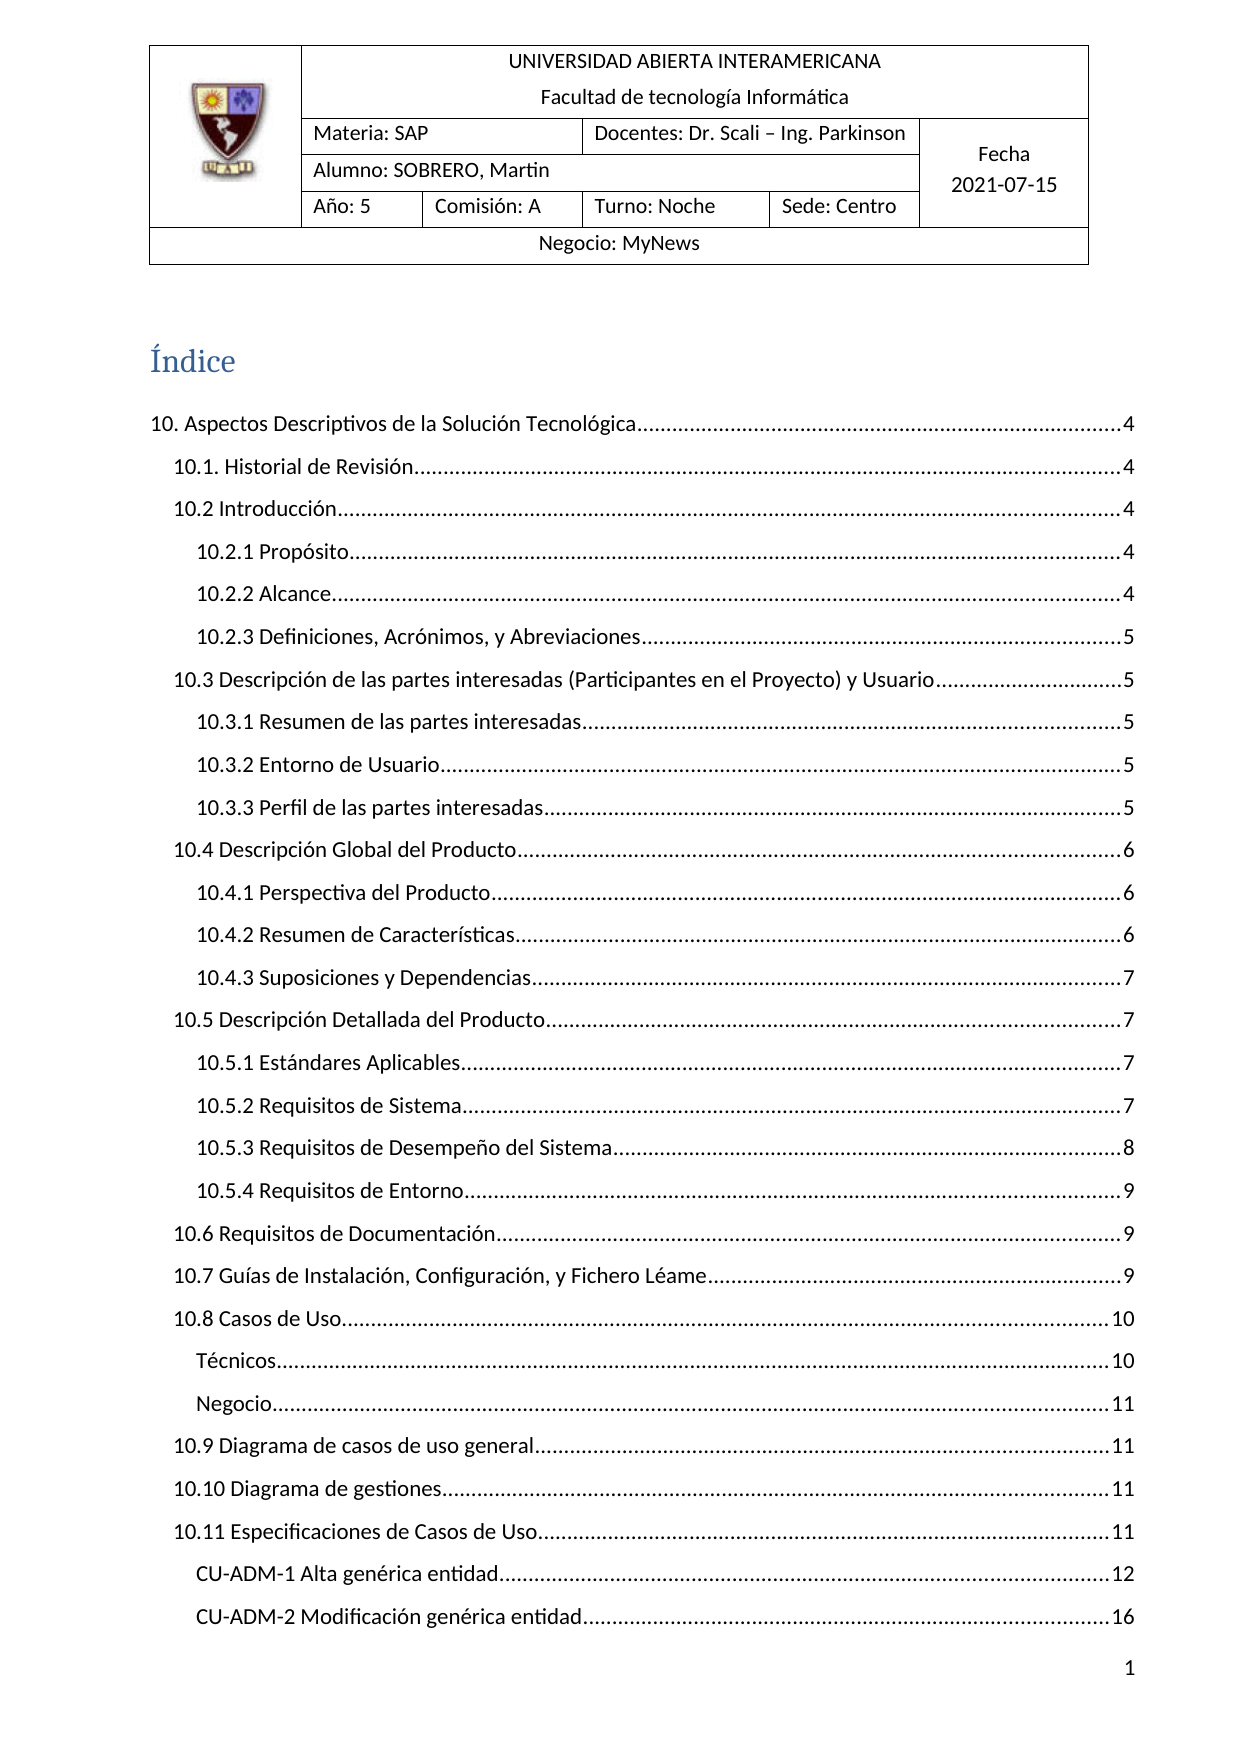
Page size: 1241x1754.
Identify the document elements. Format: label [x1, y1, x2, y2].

picture [177, 74, 278, 187]
